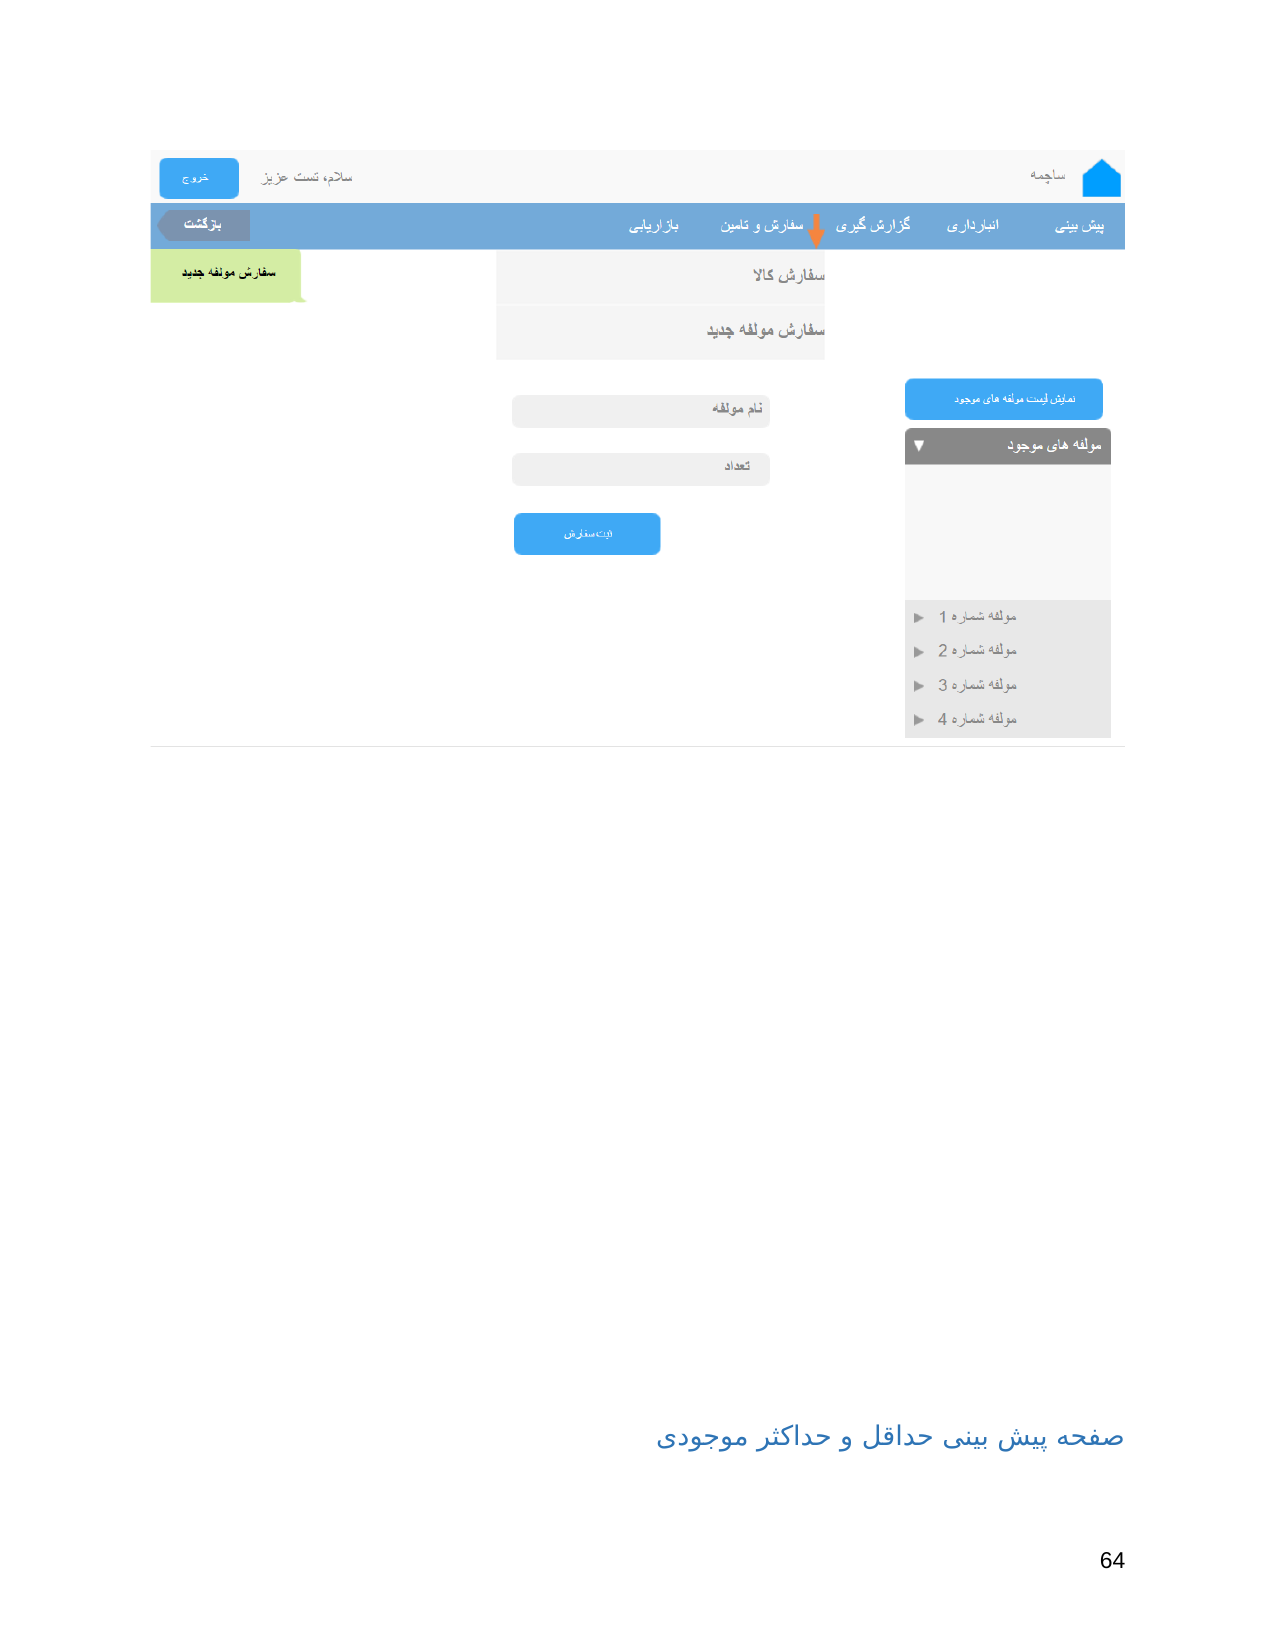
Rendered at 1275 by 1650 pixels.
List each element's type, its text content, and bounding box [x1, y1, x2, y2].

subtitle صفحه پیش بینی حداقل و حداکثر موجودی [150, 1421, 1125, 1452]
picture [150, 150, 1125, 747]
